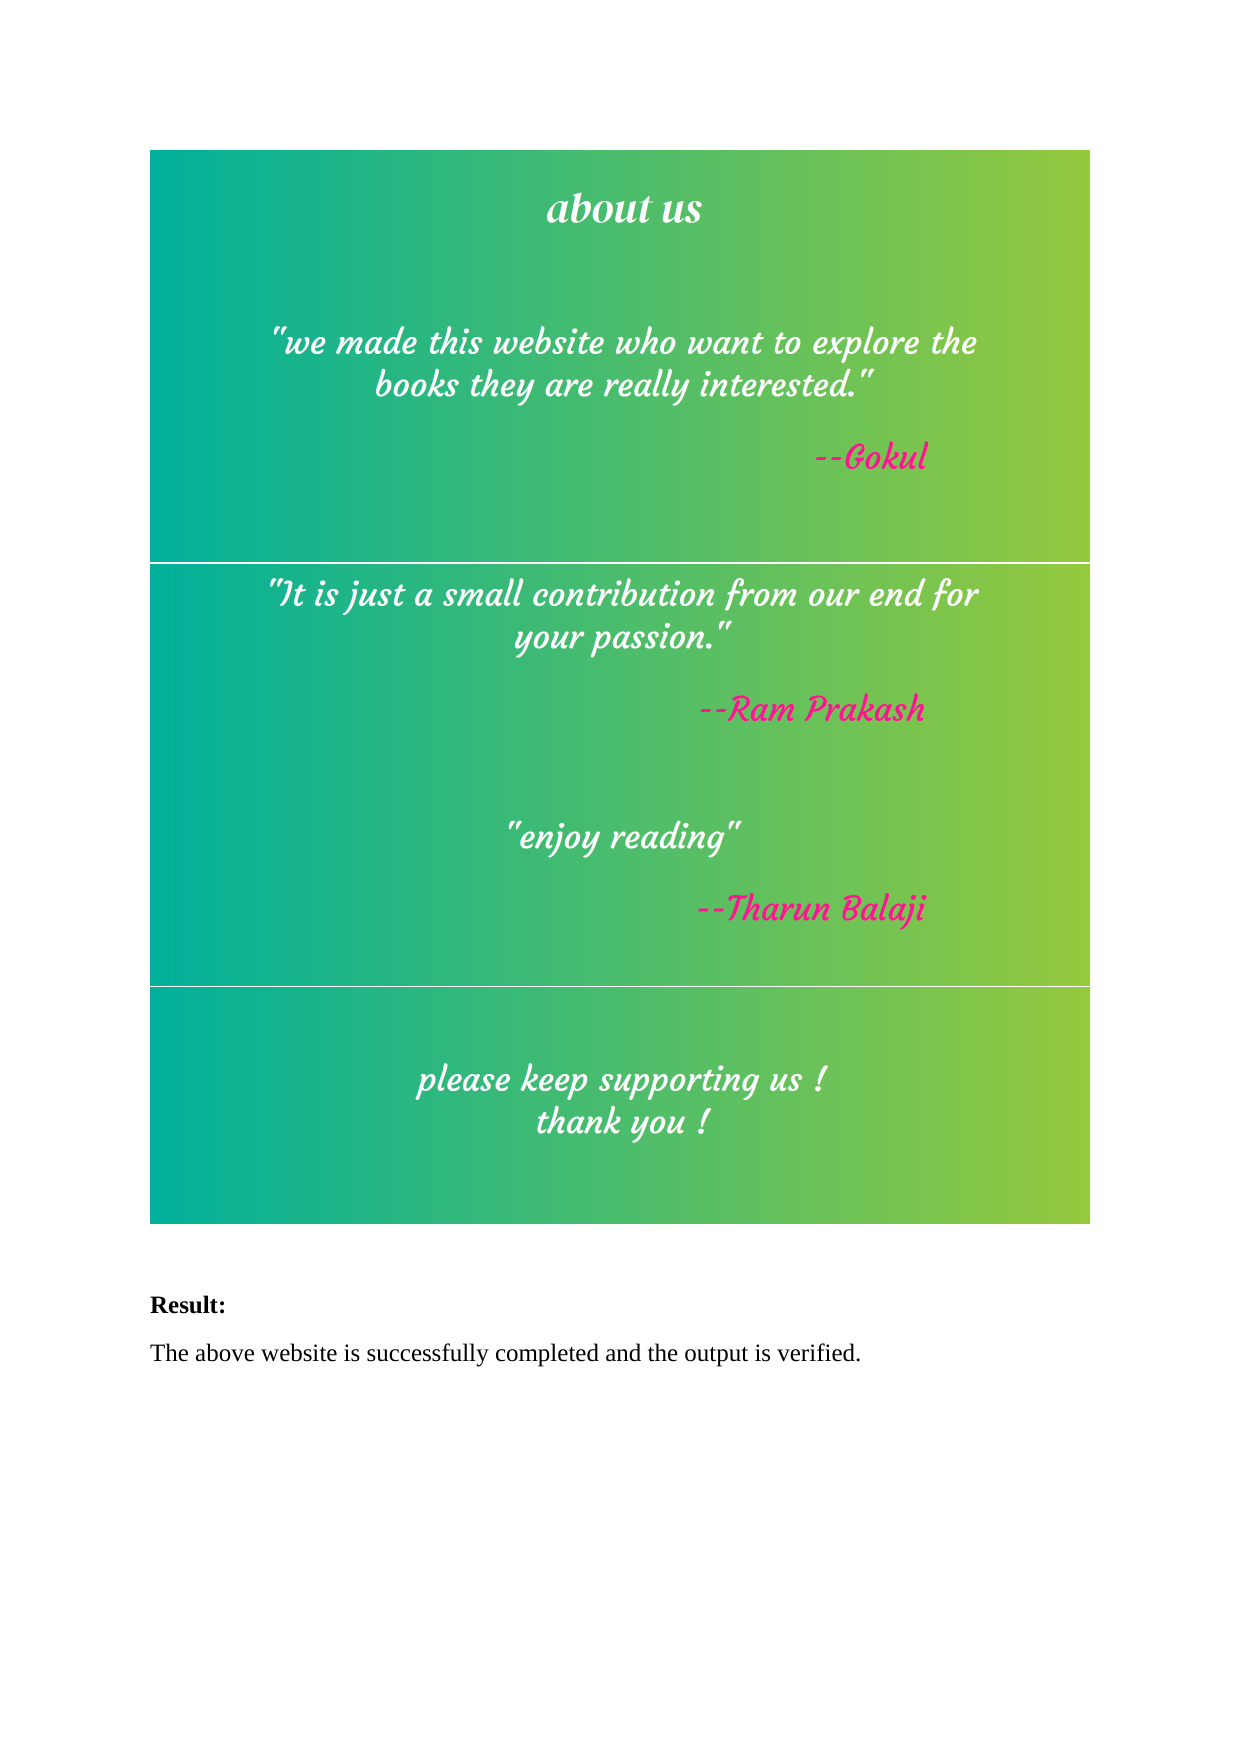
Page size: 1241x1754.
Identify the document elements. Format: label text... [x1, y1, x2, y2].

picture [150, 150, 1091, 562]
picture [150, 987, 1091, 1224]
picture [150, 564, 1091, 986]
text The above website is successfully completed and the output is verified. [150, 1338, 1090, 1366]
text Result: [150, 1290, 1090, 1319]
